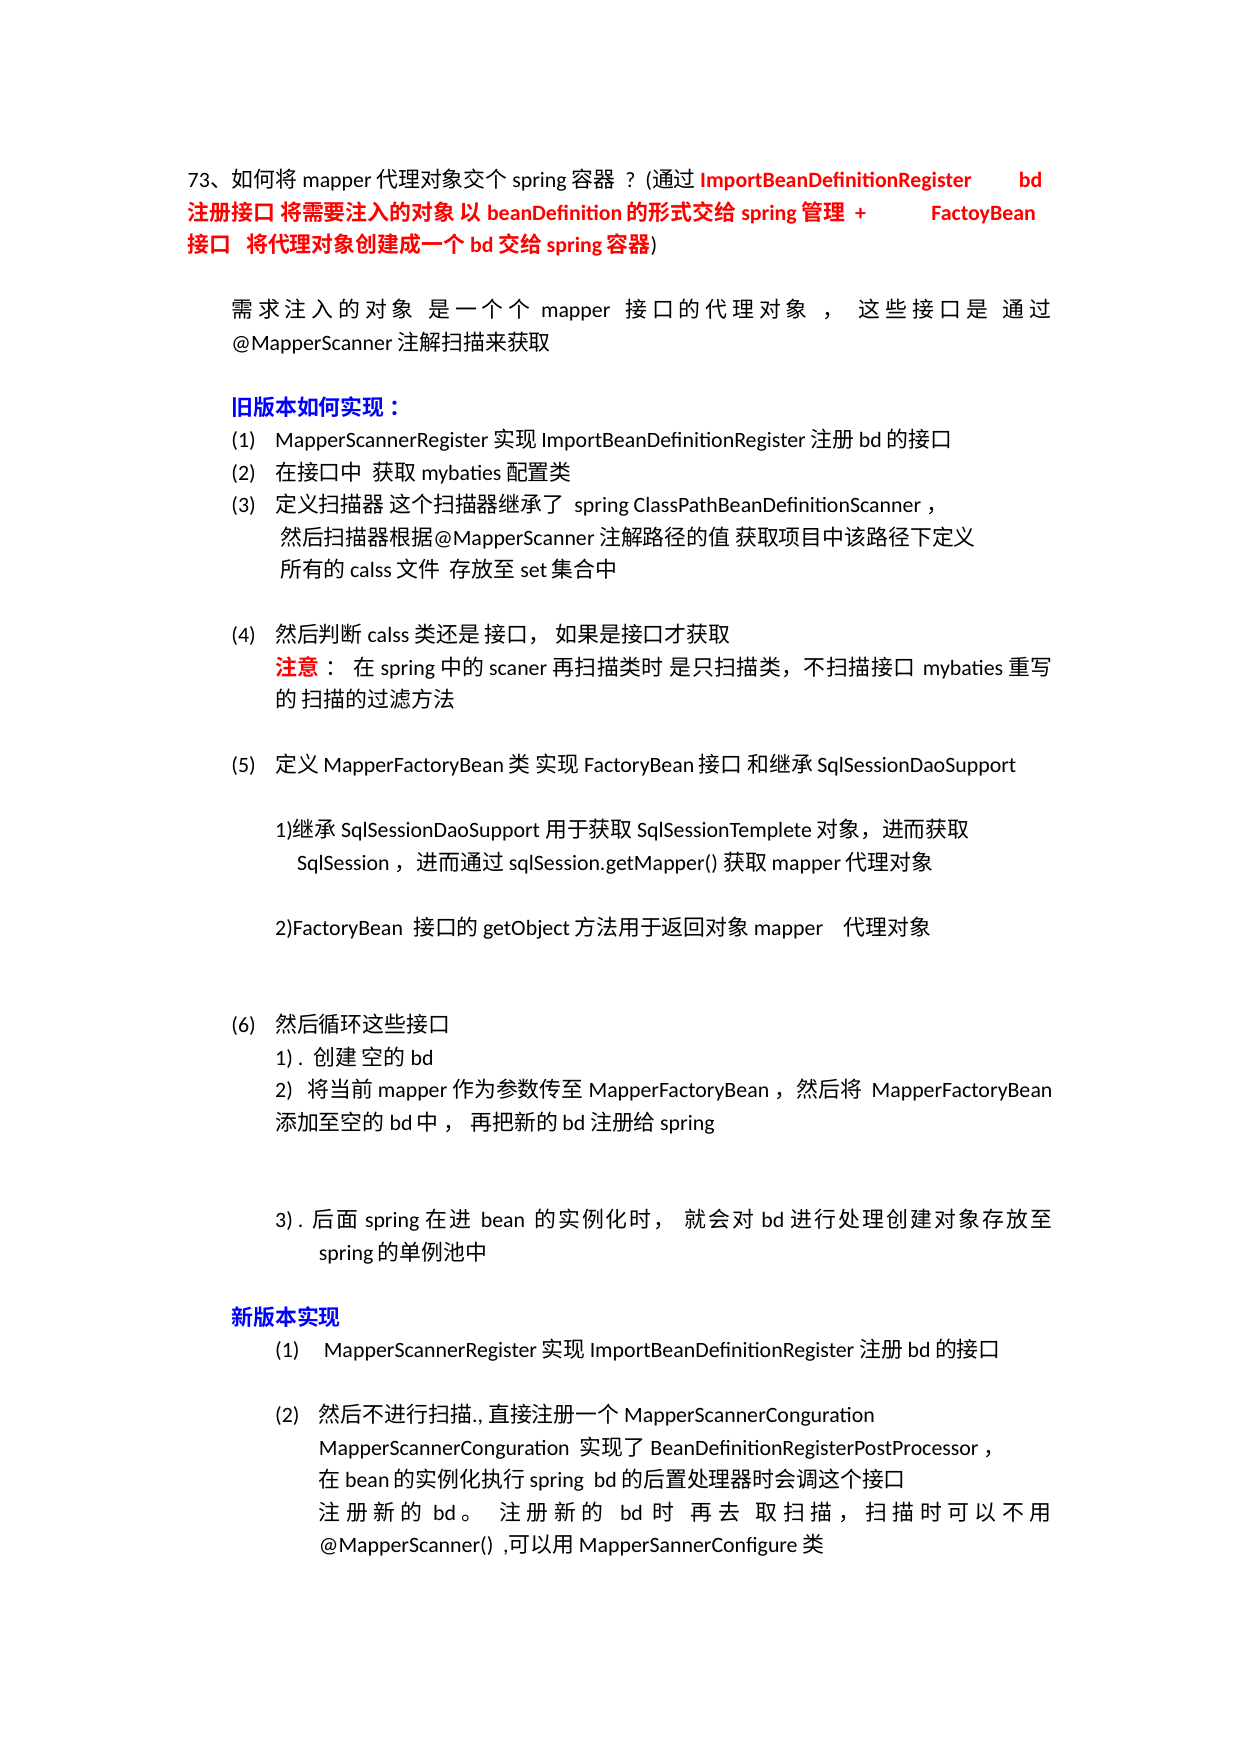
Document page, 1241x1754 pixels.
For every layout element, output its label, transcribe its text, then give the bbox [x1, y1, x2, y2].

list 然后判断 calss 类还是 接口， 如果是接口才获取 [231, 617, 1053, 649]
list 需求注入的对象 是一个个mapper 接口的代理对象 ， 这些接口是 通过@MapperScanner 注解扫描来获取 [231, 292, 1053, 357]
list 将当前mapper 作为参数传至 MapperFactoryBean ，然后将 MapperFactoryBean 添加至空的 bd中 ， 再把新的bd 注册给spring [275, 1072, 1053, 1137]
list 在接口中 获取 mybaties配置类 [231, 454, 1053, 487]
list MapperScannerRegister实现ImportBeanDefinitionRegister 注册bd的接口 [231, 1332, 1053, 1364]
list 然后不进行扫描., 直接注册一个 MapperScannerConguration [231, 1397, 1053, 1429]
list 定义扫描器 这个扫描器继承了 spring ClassPathBeanDefinitionScanner ， [231, 487, 1053, 519]
list MapperScannerRegister实现ImportBeanDefinitionRegister 注册bd的接口 [231, 422, 1053, 454]
list 注意 ： 在spring中的scaner再扫描类时 是只扫描类，不扫描接口 mybaties重写的 扫描的过滤方法 [275, 649, 1053, 714]
list MapperScannerConguration 实现了 BeanDefinitionRegisterPostProcessor ， [275, 1429, 1053, 1462]
list 在bean的实例化执行spring bd的后置处理器时会调这个接口 [275, 1462, 1053, 1494]
list 2)FactoryBean 接口的getObject方法用于返回对象mapper 代理对象 [231, 909, 1053, 942]
list 所有的calss文件 存放至 set 集合中 [231, 552, 1053, 584]
list 然后扫描器根据@MapperScanner注解路径的值 获取项目中该路径下定义 [231, 519, 1053, 552]
list SqlSession ，进而通过 sqlSession.getMapper() 获取 mapper代理对象 [231, 844, 1053, 877]
list 新版本实现 [187, 1299, 1053, 1332]
list 如何将 mapper代理对象交个 spring 容器 ? (通过ImportBeanDefinitionRegister bd 注册接口 将需要注入的对象 以 beanDefinition的形式交给 spring管理 + FactoyBean接口 将代理对象创建成一个 bd 交给spring容器) [187, 162, 1053, 259]
list 旧版本如何实现 ： [231, 389, 1053, 422]
list 1)继承SqlSessionDaoSupport 用于获取SqlSessionTemplete对象，进而获取 [231, 812, 1053, 844]
list . 后面spring在进 bean 的实例化时， 就会对bd进行处理创建对象存放至 spring的单例池中 [275, 1202, 1053, 1267]
list 然后循环这些接口 [231, 1007, 1053, 1039]
list 定义MapperFactoryBean类 实现 FactoryBean接口 和继承SqlSessionDaoSupport [231, 747, 1053, 779]
list 注册新的bd。 注册新的 bd时 再去 取扫描，扫描时可以不用 @MapperScanner() ,可以用MapperSannerConfigure类 [275, 1494, 1053, 1559]
list . 创建 空的 bd [275, 1039, 1053, 1072]
